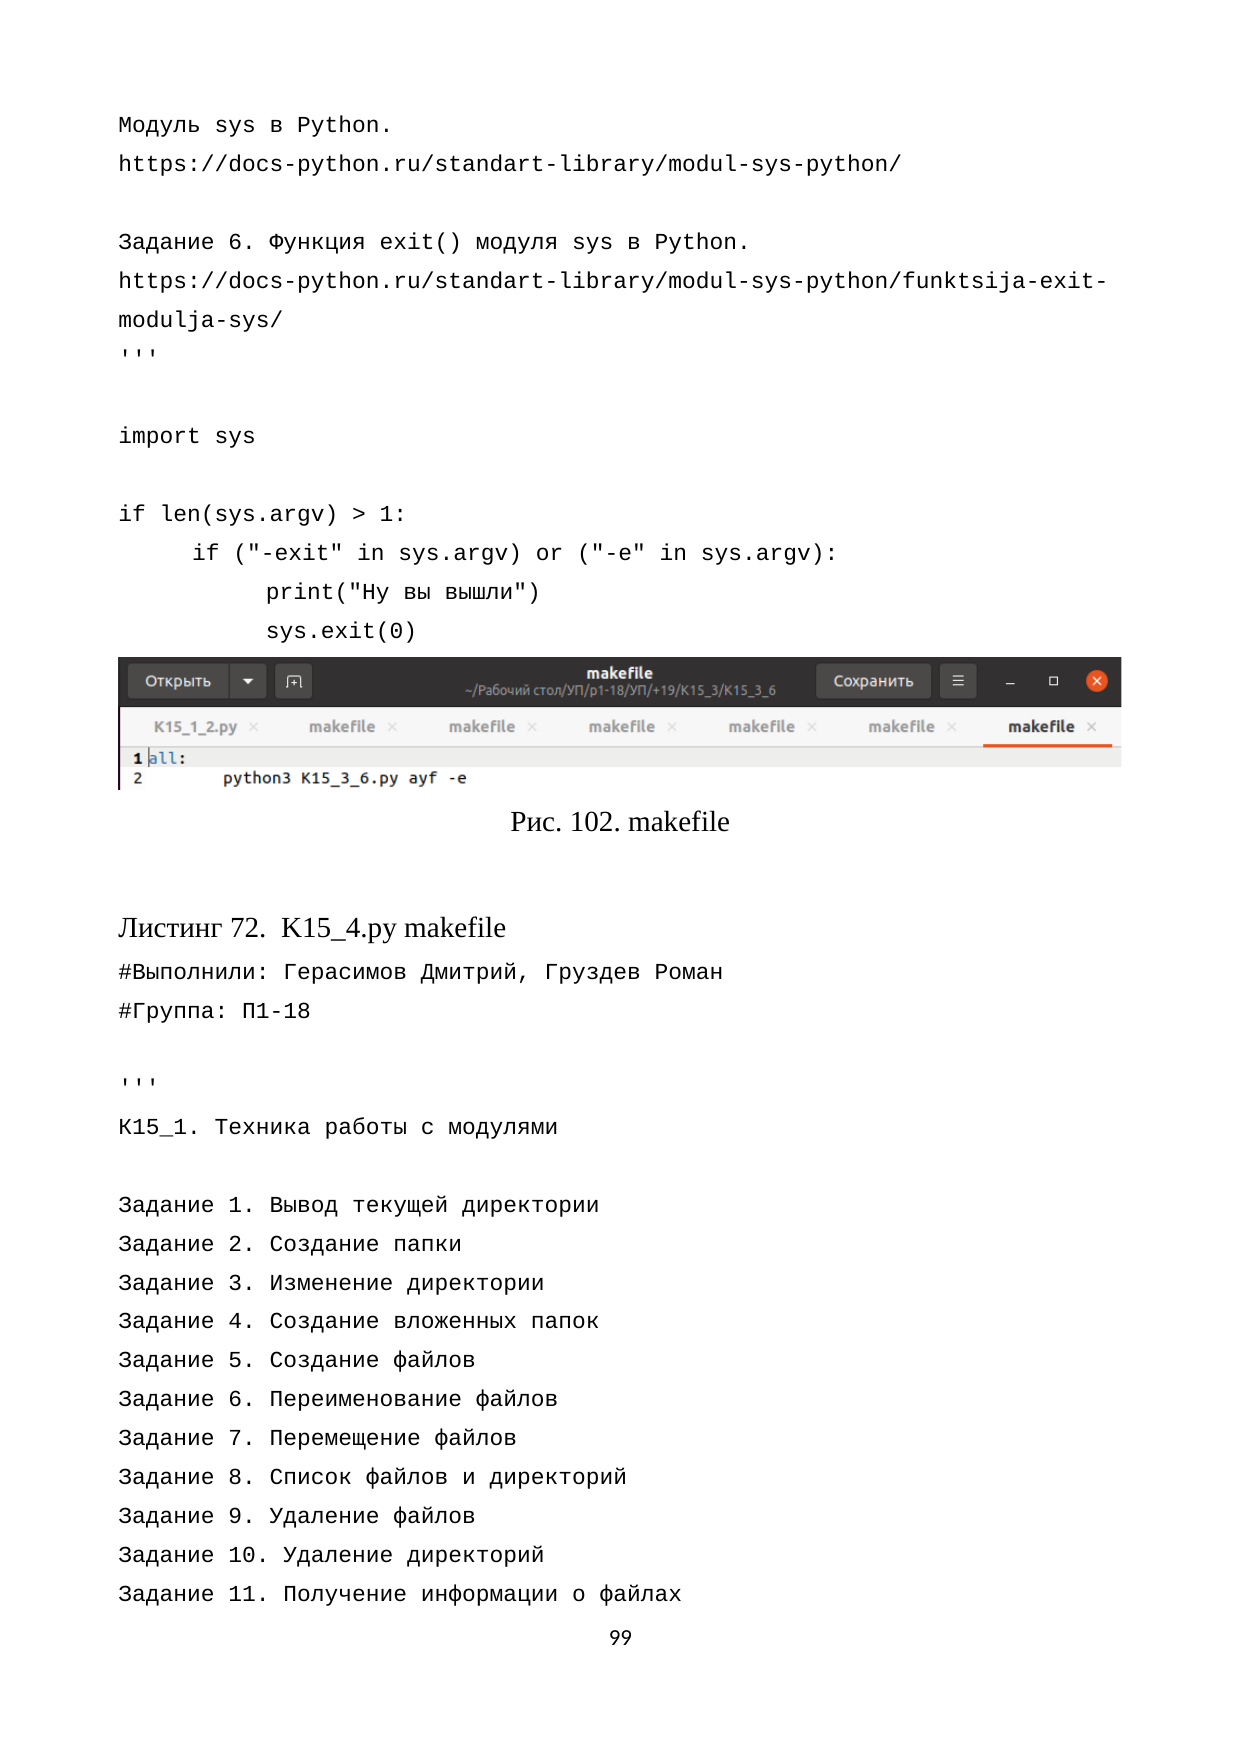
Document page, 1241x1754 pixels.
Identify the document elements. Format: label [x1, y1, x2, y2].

picture [118, 657, 1122, 790]
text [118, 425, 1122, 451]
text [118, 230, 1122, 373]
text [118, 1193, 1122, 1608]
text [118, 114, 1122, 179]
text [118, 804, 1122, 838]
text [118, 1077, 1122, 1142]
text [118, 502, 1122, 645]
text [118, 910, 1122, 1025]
